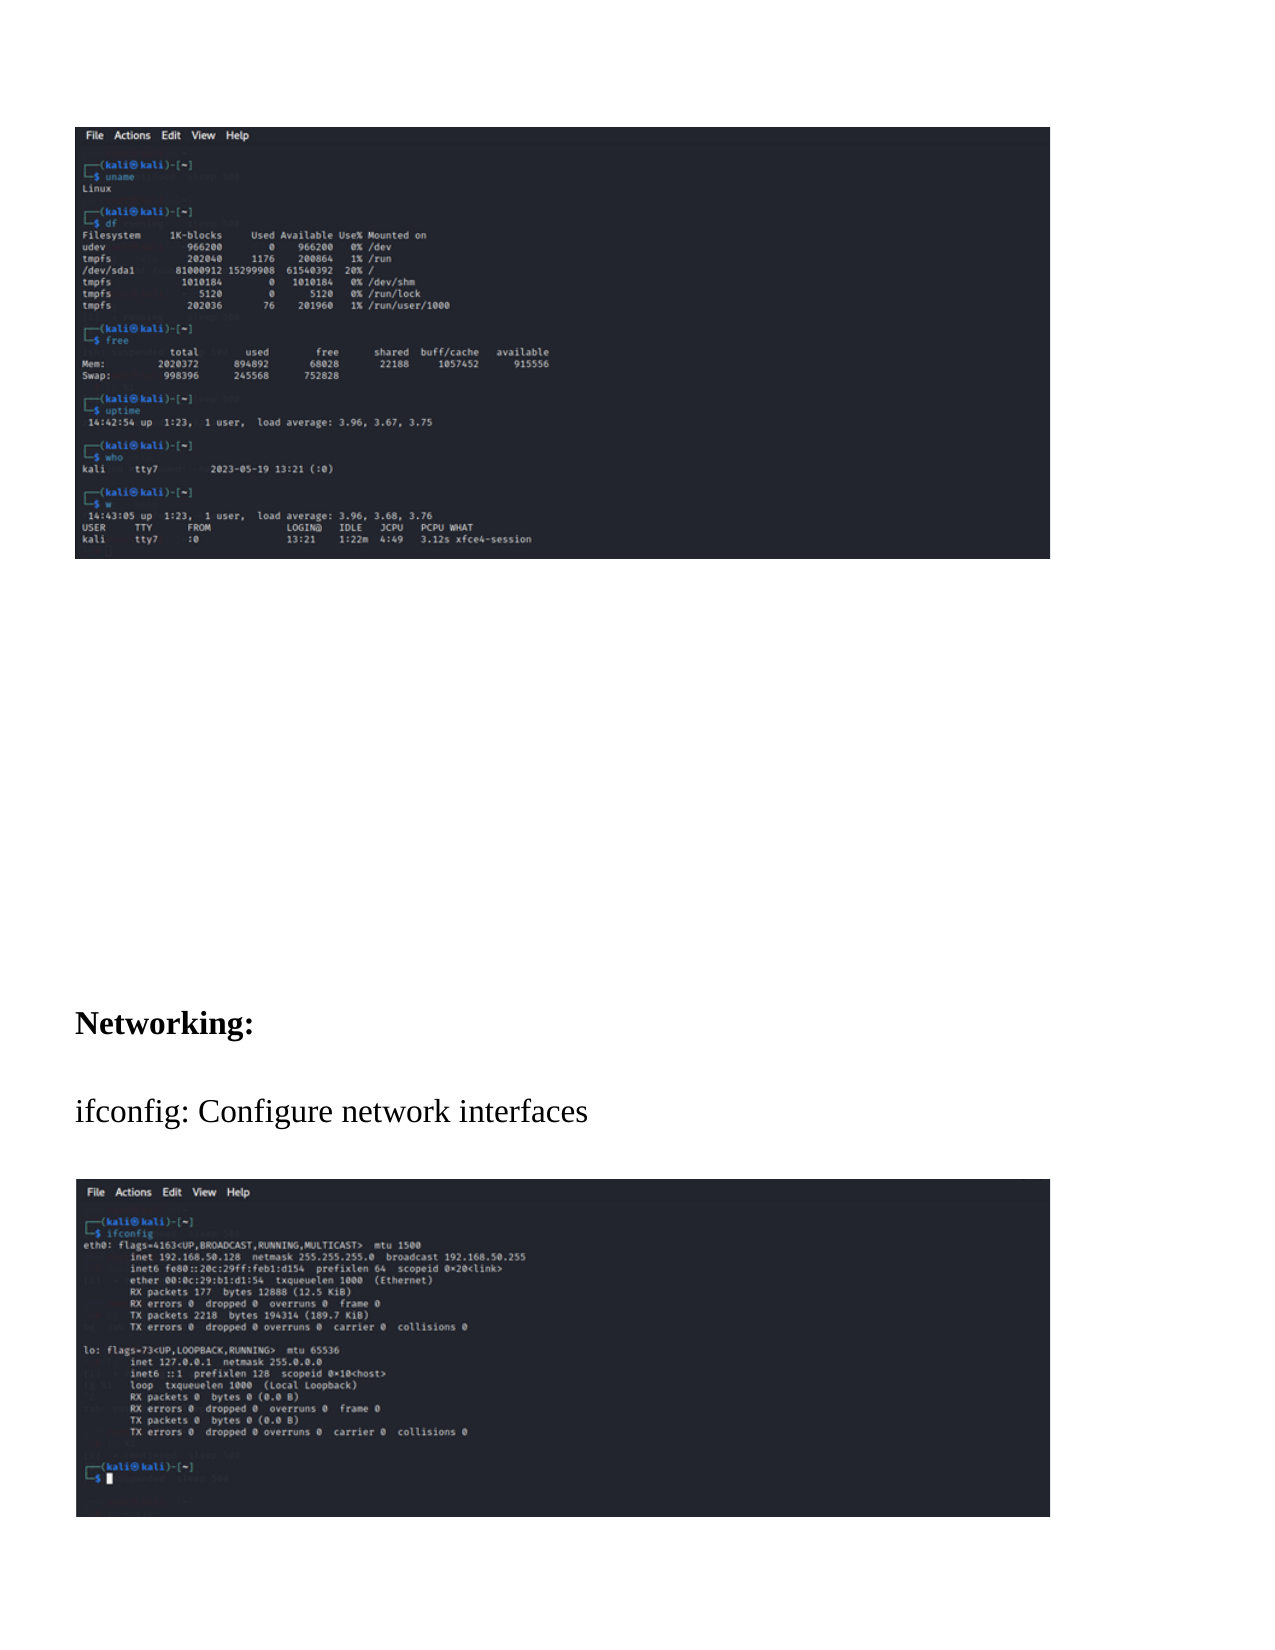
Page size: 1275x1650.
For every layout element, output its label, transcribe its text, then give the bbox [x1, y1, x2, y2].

picture [75, 127, 1050, 559]
text Networking: [75, 1003, 1200, 1042]
text ifconfig: Configure network interfaces [75, 1092, 1200, 1130]
picture [75, 1179, 1050, 1517]
